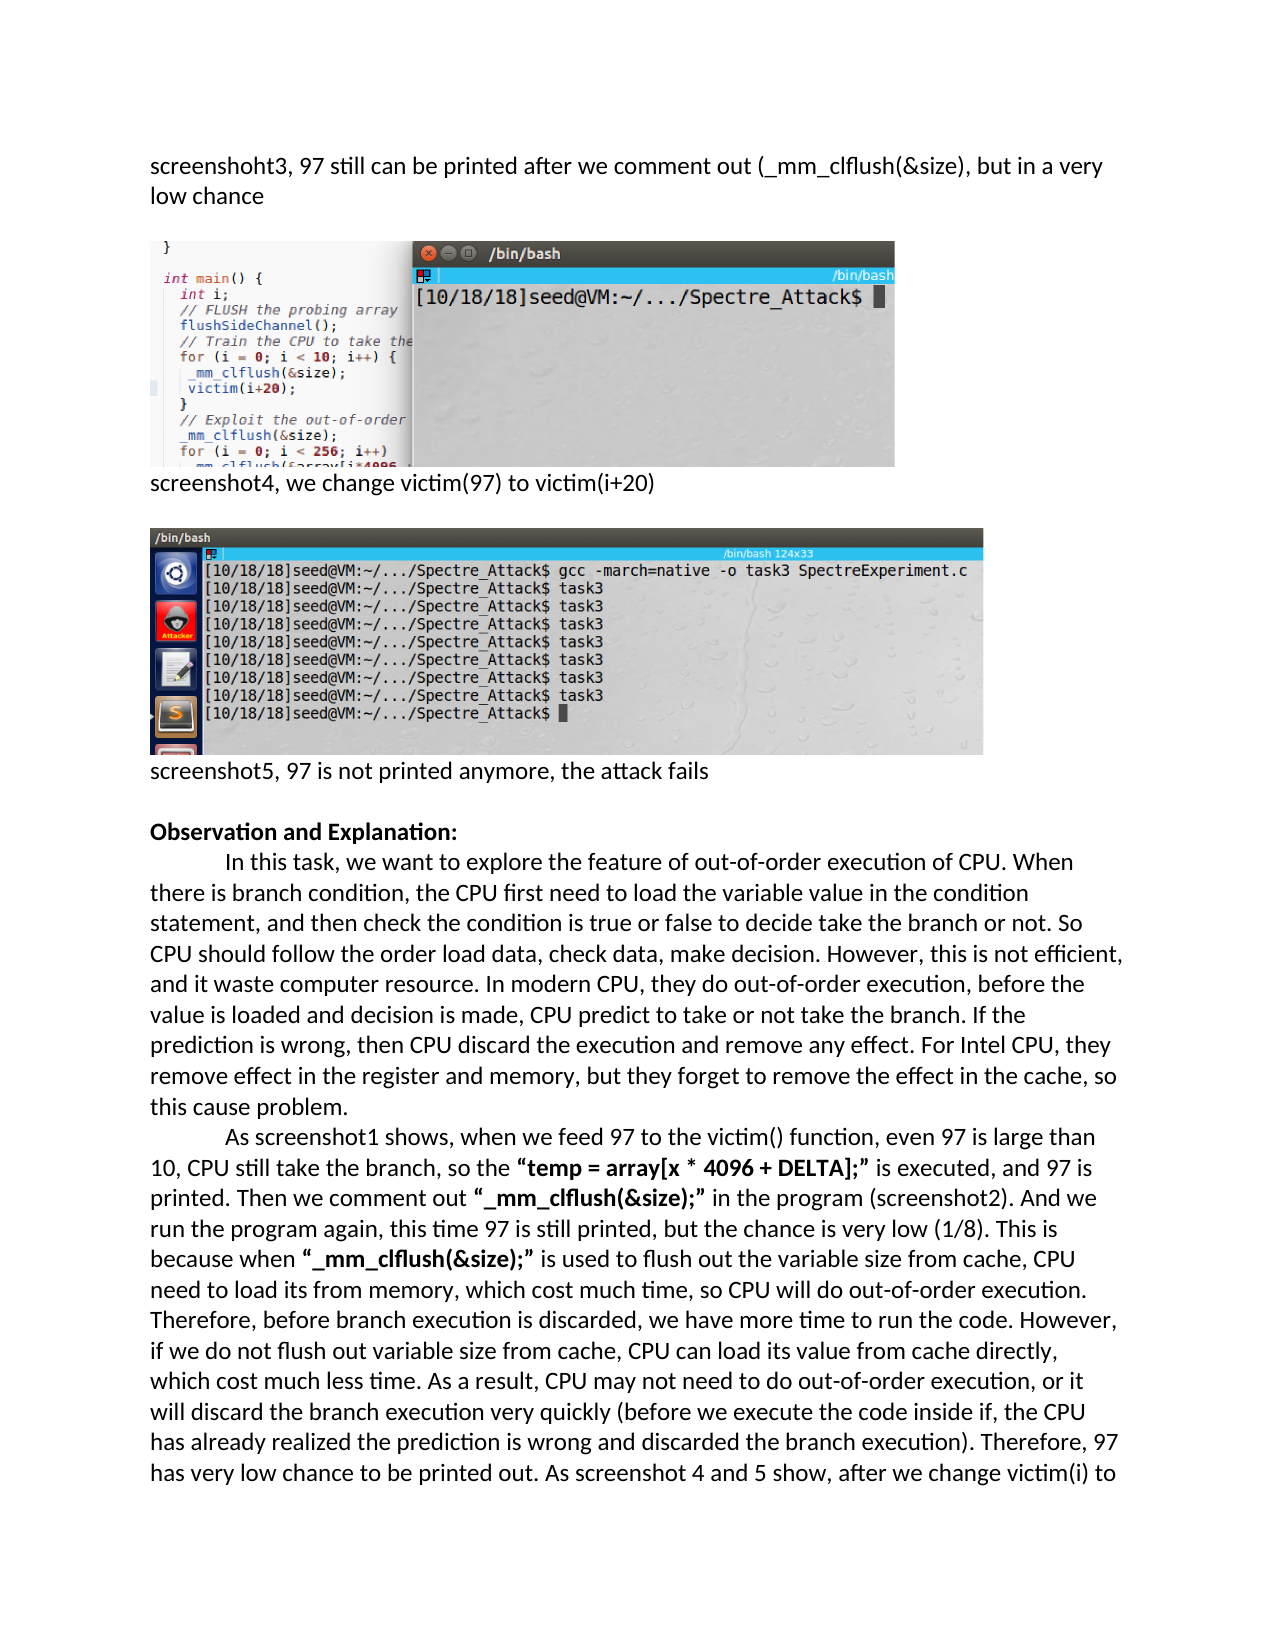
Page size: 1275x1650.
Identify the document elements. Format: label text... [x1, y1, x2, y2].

text Observation and Explanation: [150, 816, 1125, 847]
text screenshot5, 97 is not printed anymore, the attack fails [150, 755, 1125, 786]
text In this task, we want to explore the feature of out-of-order execution of CPU. When there is branch condition, the CPU first need to load the variable value in the condition statement, and then check the condition is true or false to decide take the branch or not. So CPU should follow the order load data, check data, make decision. However, this is not efficient, and it waste computer resource. In modern CPU, they do out-of-order execution, before the value is loaded and decision is made, CPU predict to take or not take the branch. If the prediction is wrong, then CPU discard the execution and remove any effect. For Intel CPU, they remove effect in the register and memory, but they forget to remove the effect in the cache, so this cause problem. [150, 847, 1125, 1121]
picture [150, 528, 984, 755]
text screenshoht3, 97 still can be printed after we comment out (_mm_clflush(&size), but in a very low chance [150, 150, 1125, 211]
text screenshot4, we change victim(97) to victim(i+20) [150, 467, 1125, 497]
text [150, 1121, 1125, 1487]
picture [150, 241, 895, 467]
